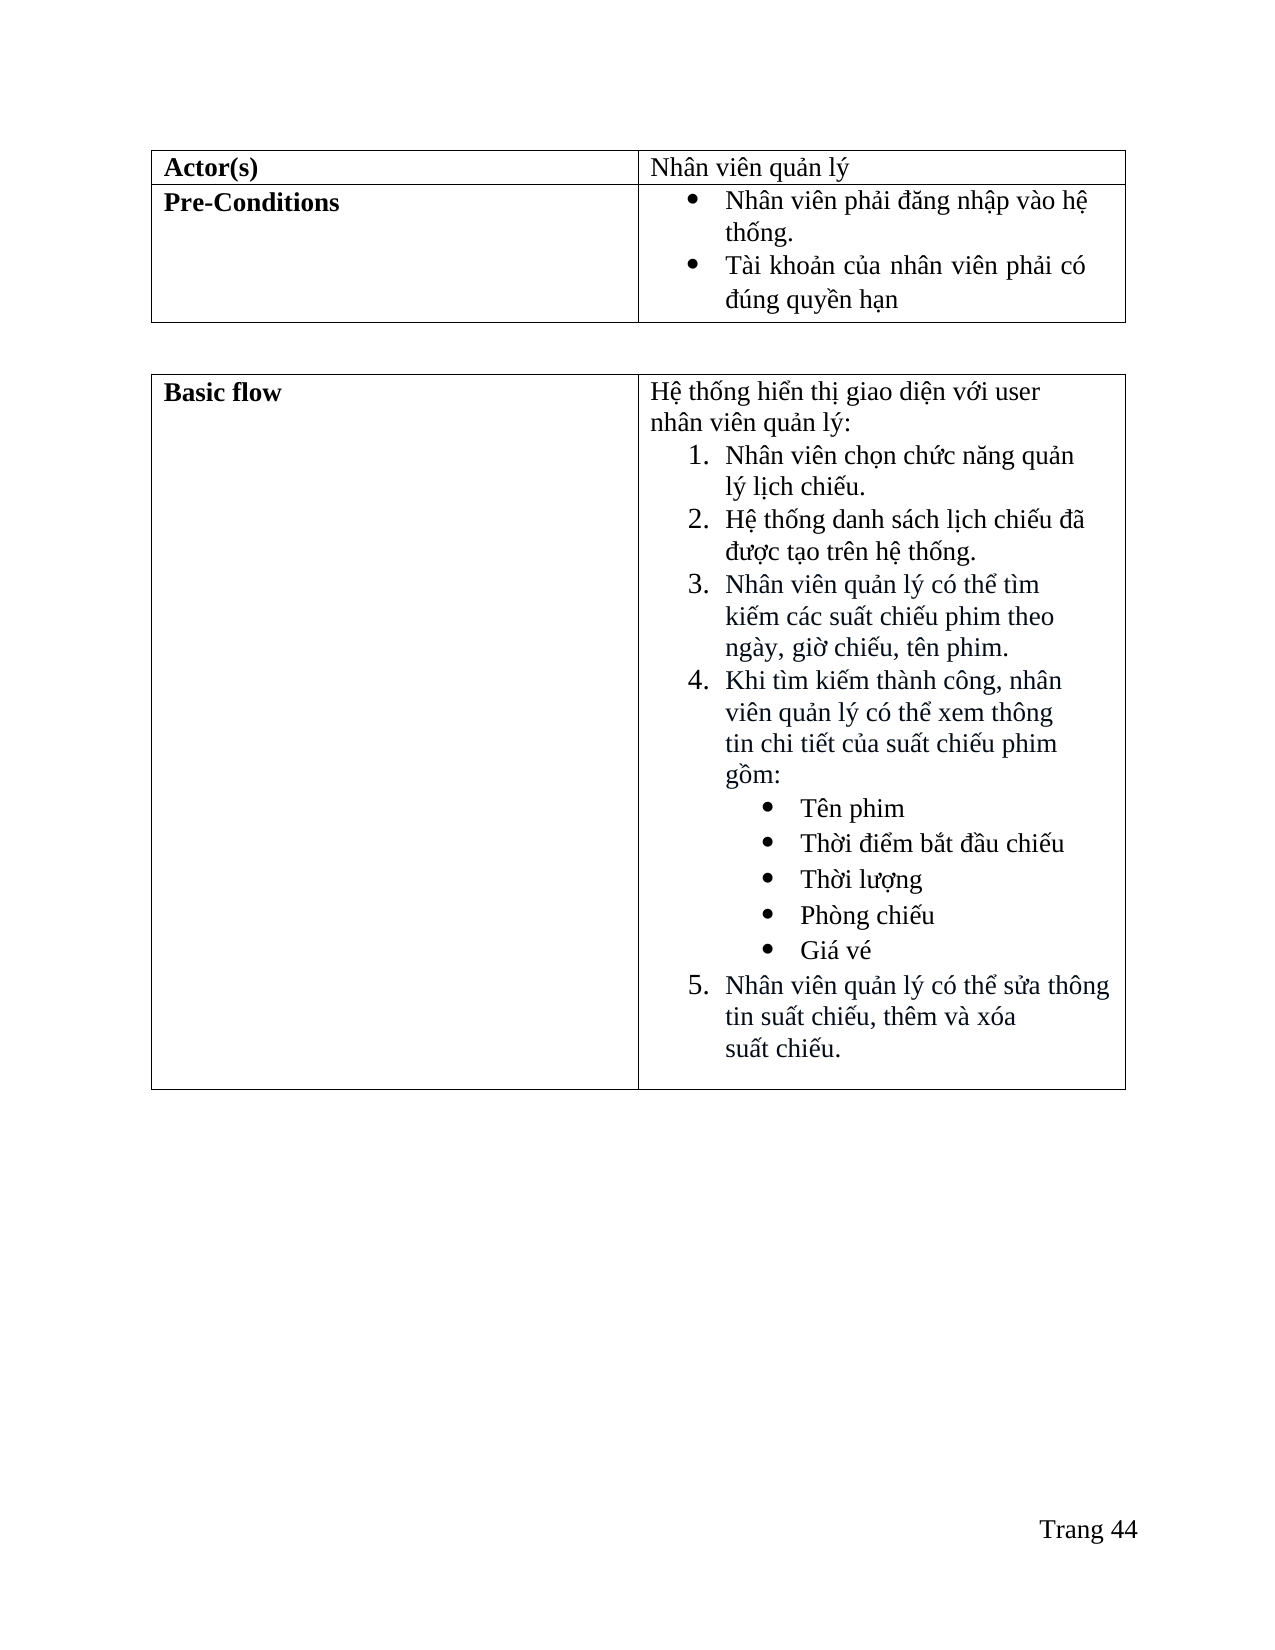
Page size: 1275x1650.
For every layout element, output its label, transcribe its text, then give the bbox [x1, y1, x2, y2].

table_cell Pre-Conditions [152, 185, 638, 322]
table_cell Nhân viên phải đăng nhập vào hệ thống. Tài khoản của nhân viên phải có đúng quyền hạn [639, 185, 1125, 322]
table_cell Nhân viên quản lý [639, 151, 1125, 183]
table_cell Actor(s) [152, 151, 638, 183]
table_header Hệ thống hiển thị giao diện với user nhân viên quản lý: Nhân viên chọn chức năng quản lý lịch chiếu. Hệ thống danh sách lịch chiếu đã được tạo trên hệ thống. Nhân viên quản lý có thể tìm kiếm các suất chiếu phim theo ngày, giờ chiếu, tên phim. Khi tìm kiếm thành công, nhân viên quản lý có thể xem thông tin chi tiết của suất chiếu phim gồm: Tên phim Thời điểm bắt đầu chiếu Thời lượng Phòng chiếu Giá vé Nhân viên quản lý có thể sửa thông tin suất chiếu, thêm và xóa suất chiếu. [639, 375, 1125, 1089]
table_header Basic flow [152, 375, 638, 1089]
